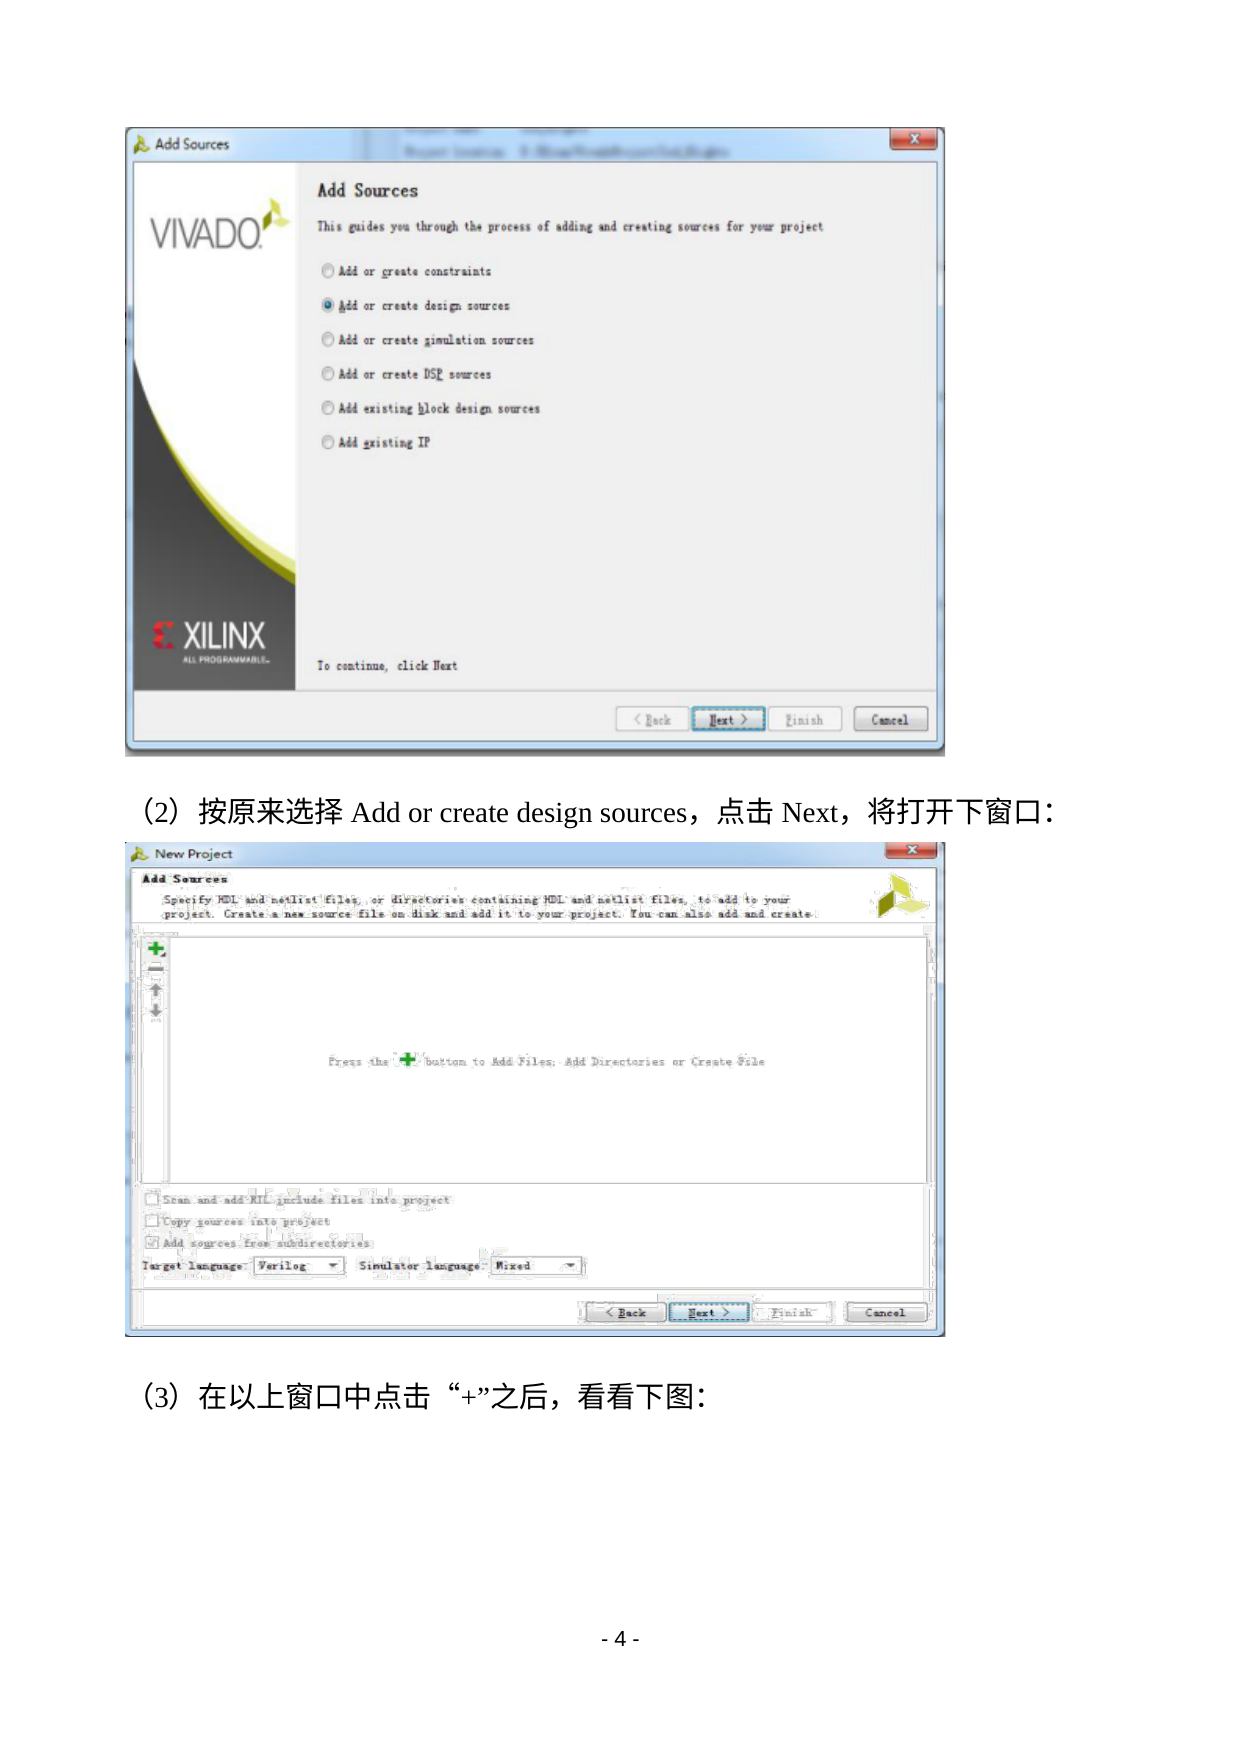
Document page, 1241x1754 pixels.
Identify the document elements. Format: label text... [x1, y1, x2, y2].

picture [125, 127, 946, 758]
text （2）按原来选择 Add or create design sources，点击 Next，将打开下窗口： [125, 778, 1115, 843]
text （3）在以上窗口中点击“+”之后，看看下图： [125, 1363, 1115, 1428]
picture [125, 842, 947, 1337]
